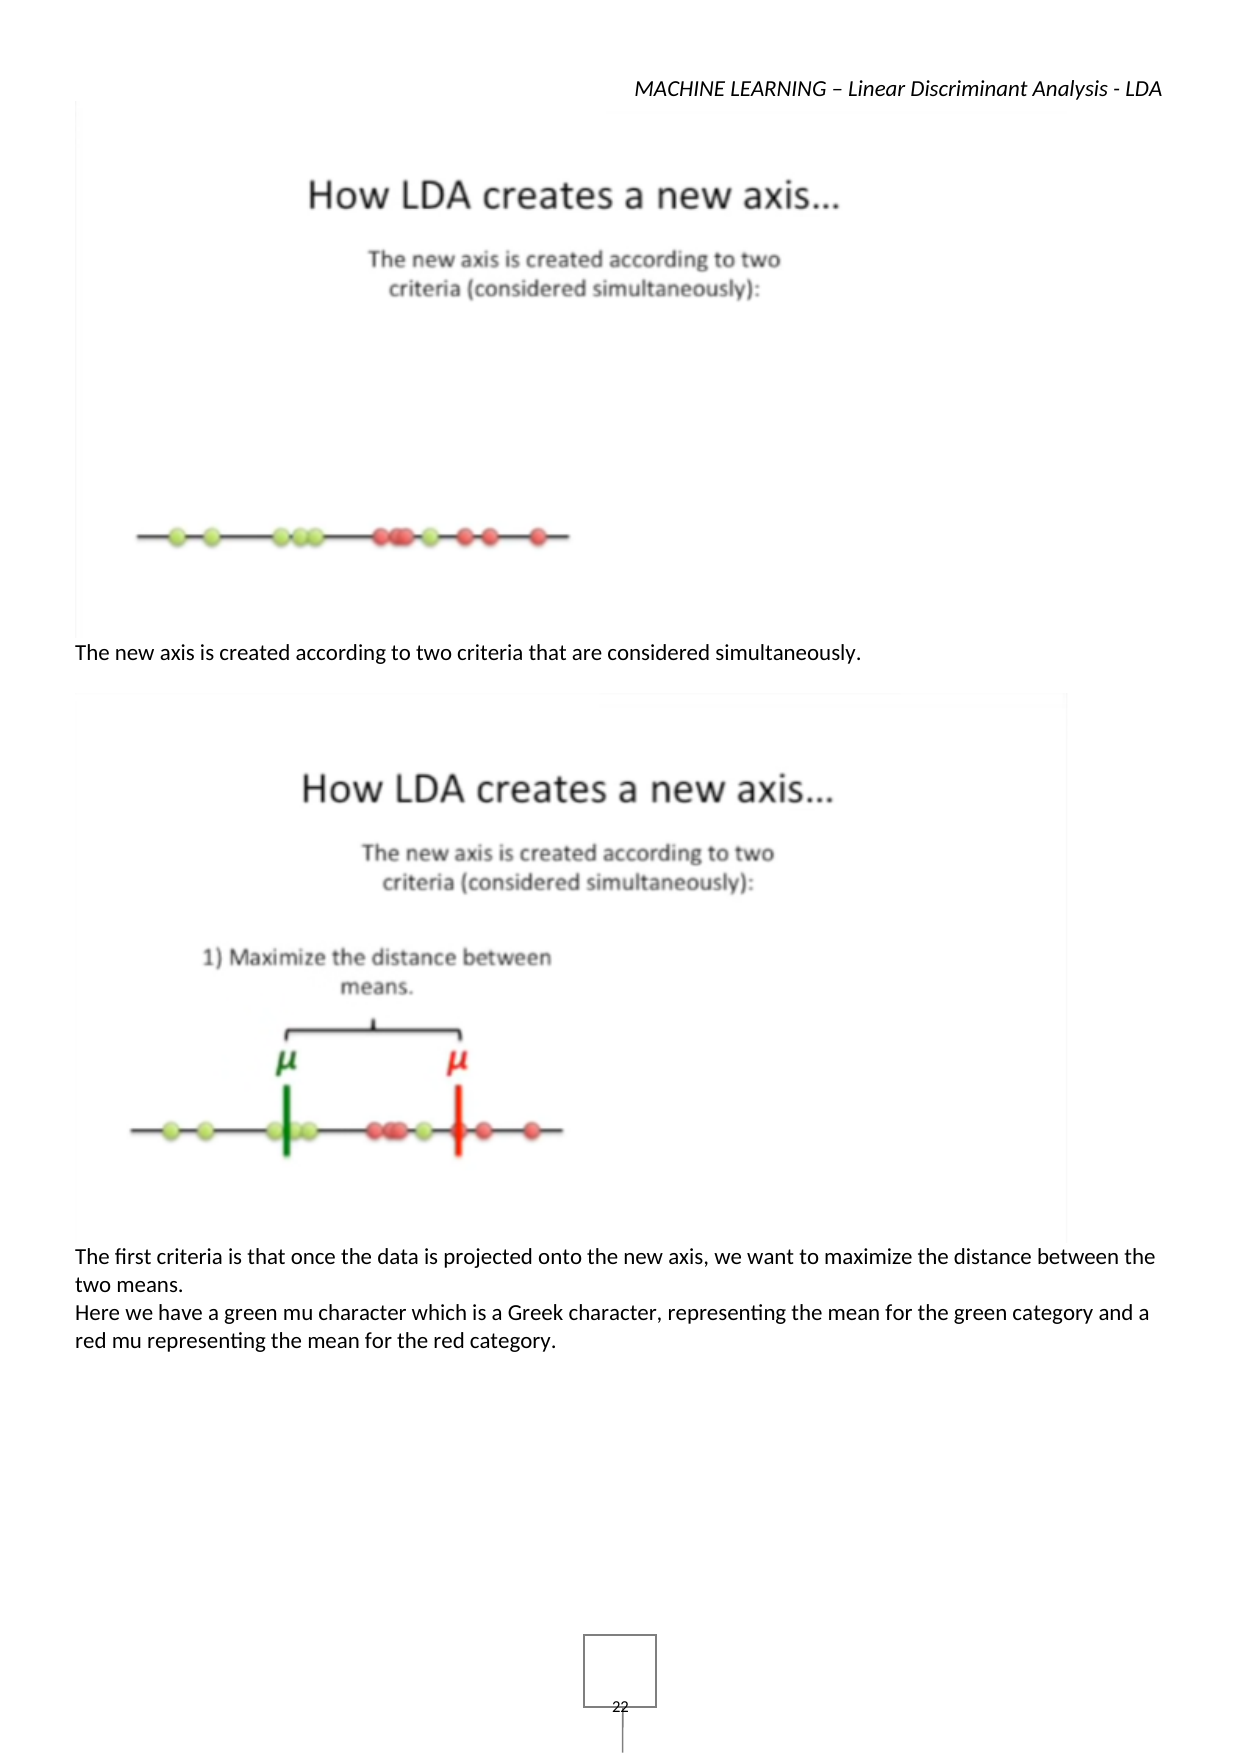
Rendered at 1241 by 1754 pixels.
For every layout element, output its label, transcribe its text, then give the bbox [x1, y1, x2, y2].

text Here we have a green mu character which is a Greek character, representing the mean for the green category and a red mu representing the mean for the red category. [75, 1298, 1165, 1354]
picture [75, 693, 1068, 1243]
text The new axis is created according to two criteria that are considered simultaneously. [75, 638, 1165, 666]
picture [75, 101, 1068, 638]
text The first criteria is that once the data is projected onto the new axis, we want to maximize the distance between the two means. [75, 1242, 1165, 1298]
